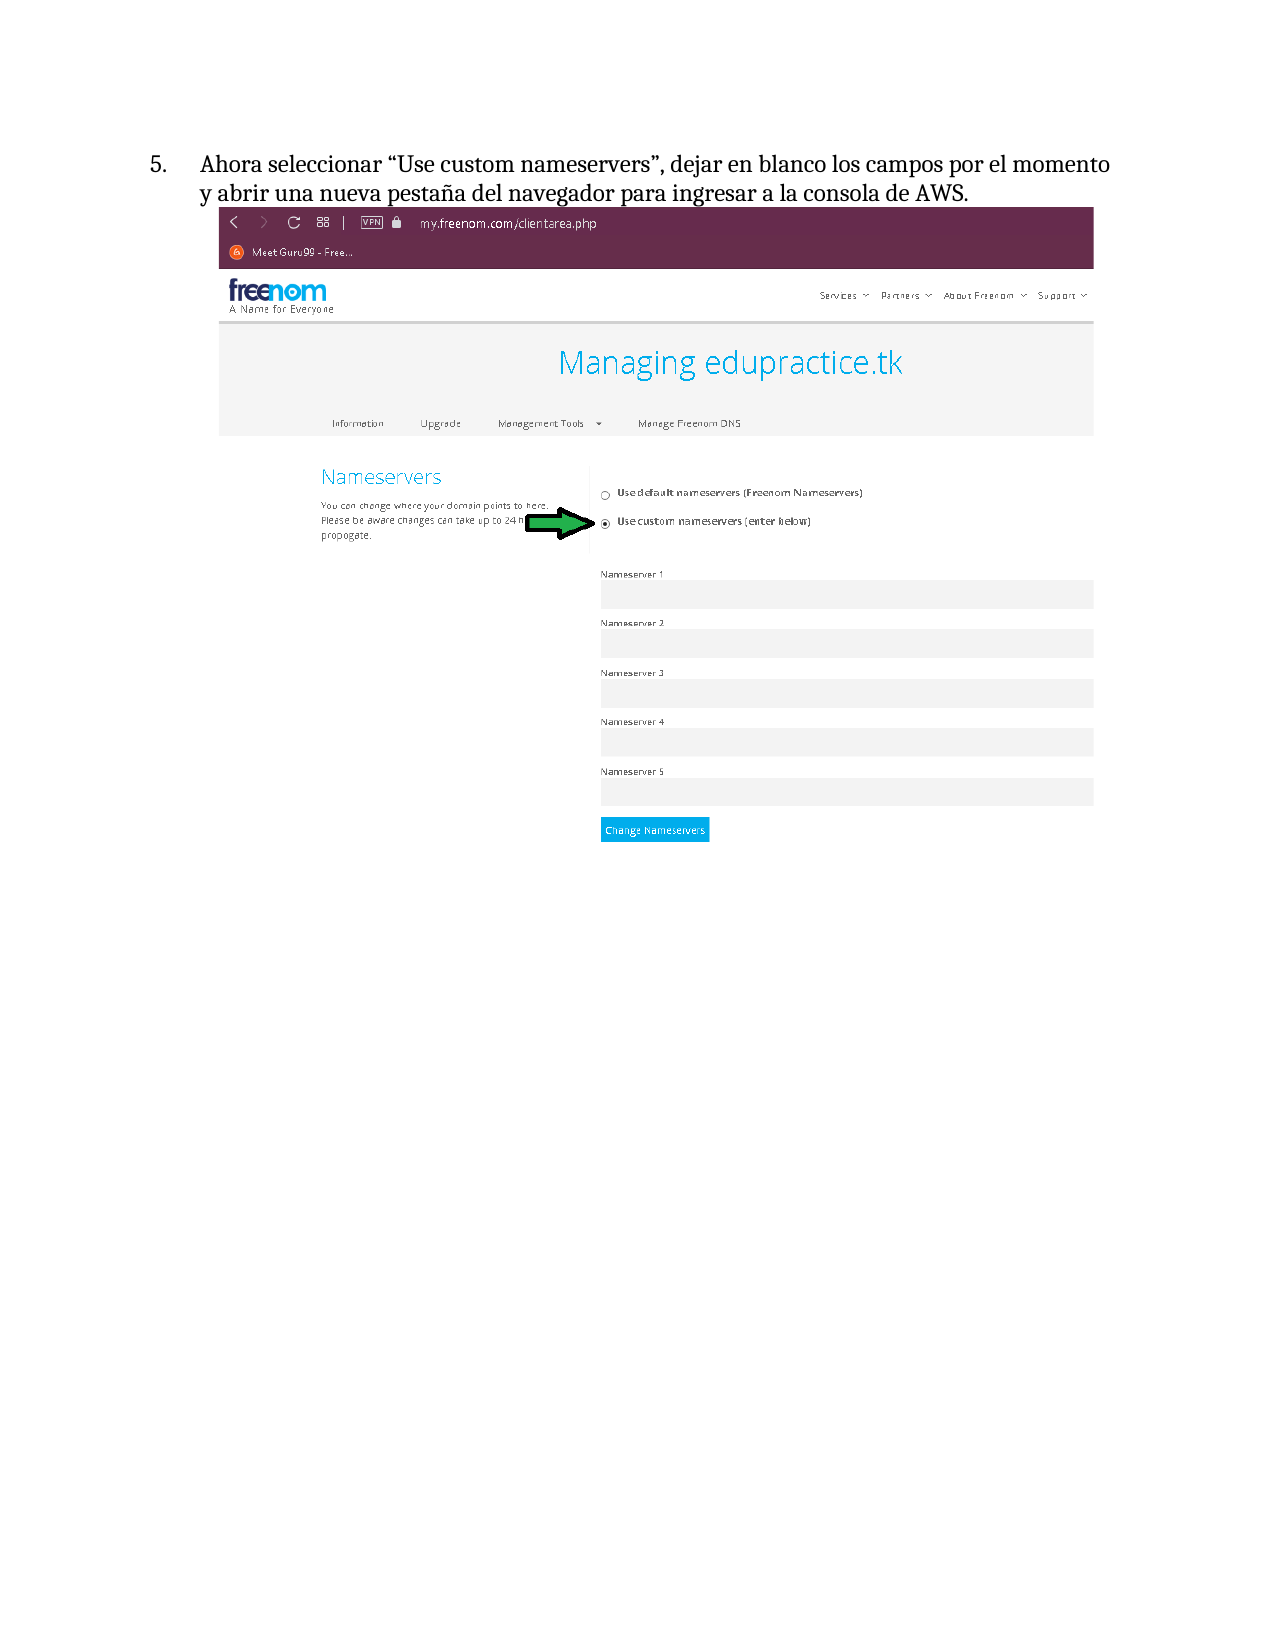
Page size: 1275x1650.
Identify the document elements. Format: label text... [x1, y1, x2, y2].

picture [218, 207, 1094, 900]
